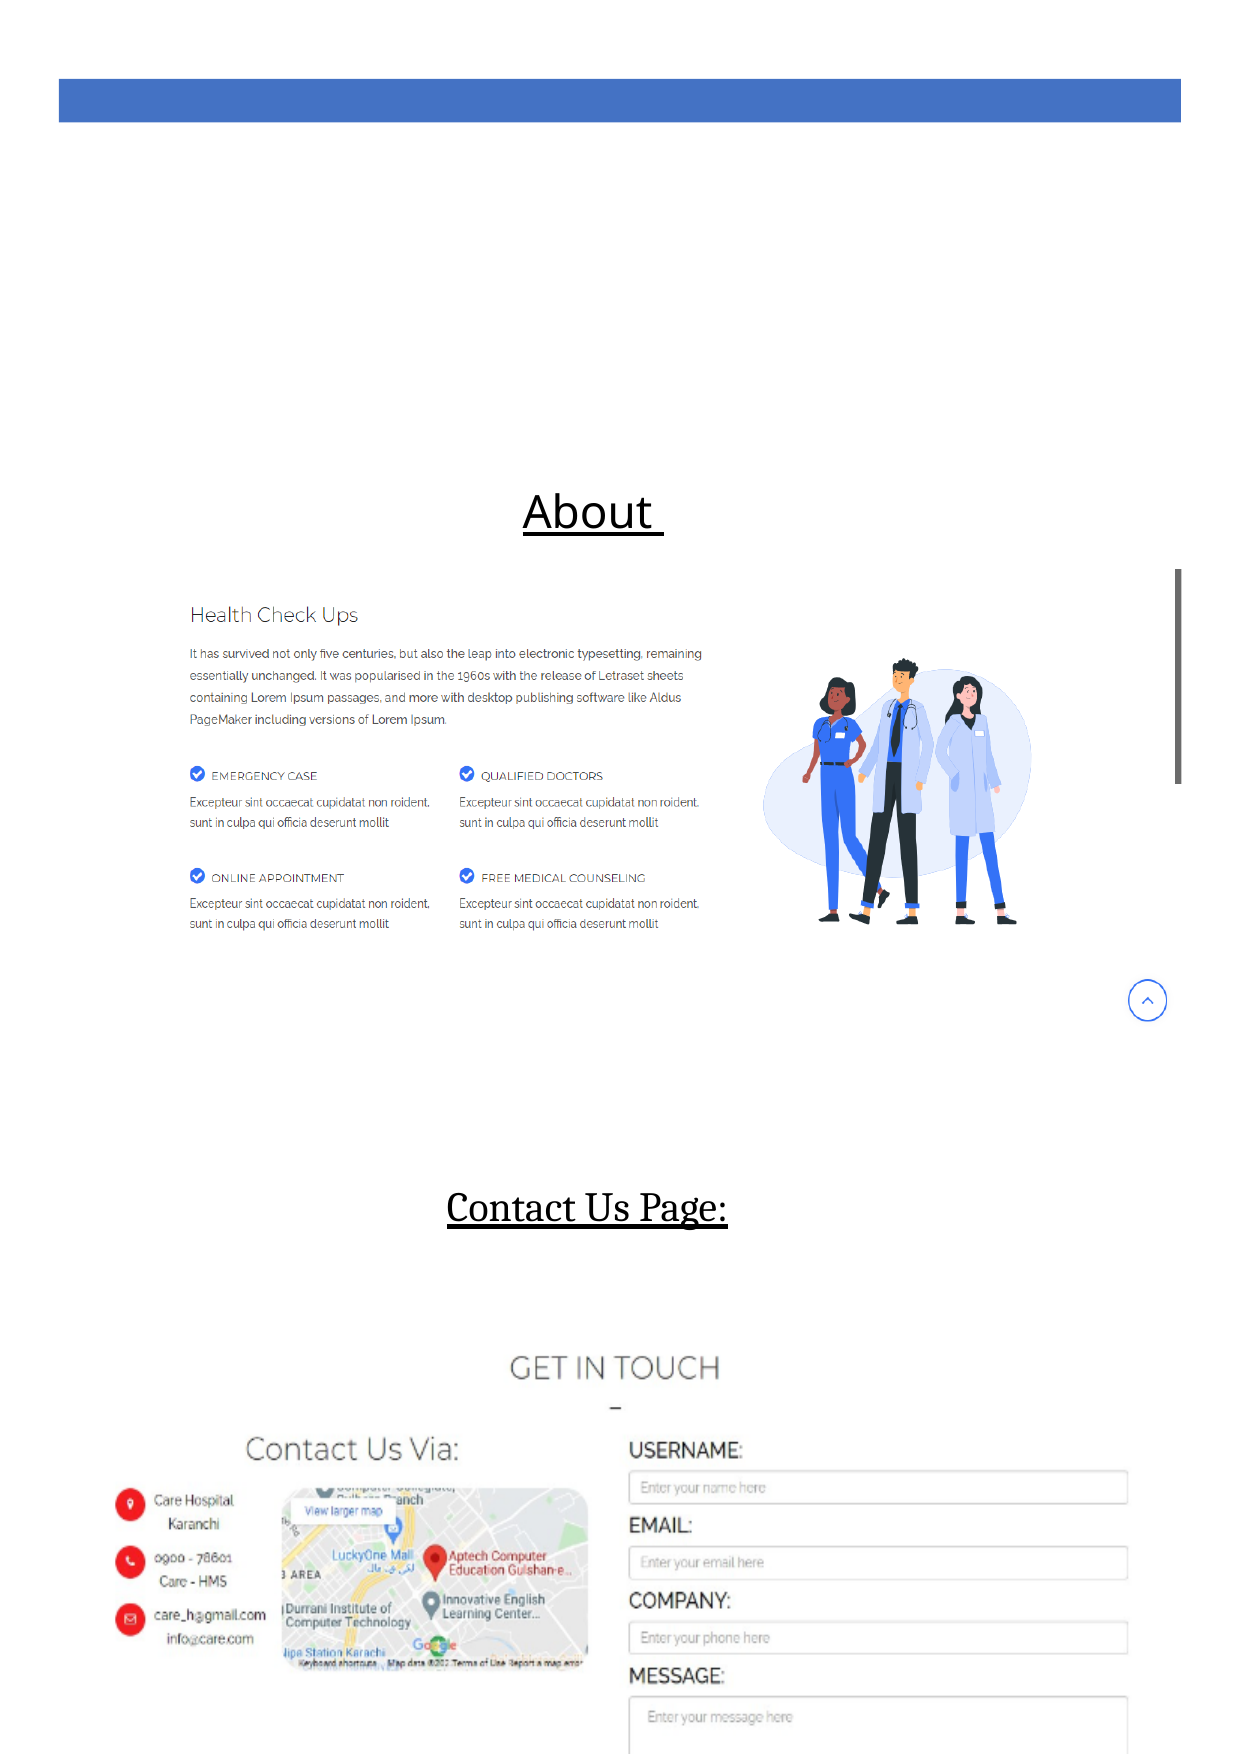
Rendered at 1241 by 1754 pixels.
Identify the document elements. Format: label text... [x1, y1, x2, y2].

picture [75, 1312, 1163, 1754]
picture [104, 569, 1182, 1027]
text Contact Us Page: [59, 1183, 1116, 1231]
text About [59, 480, 1116, 542]
